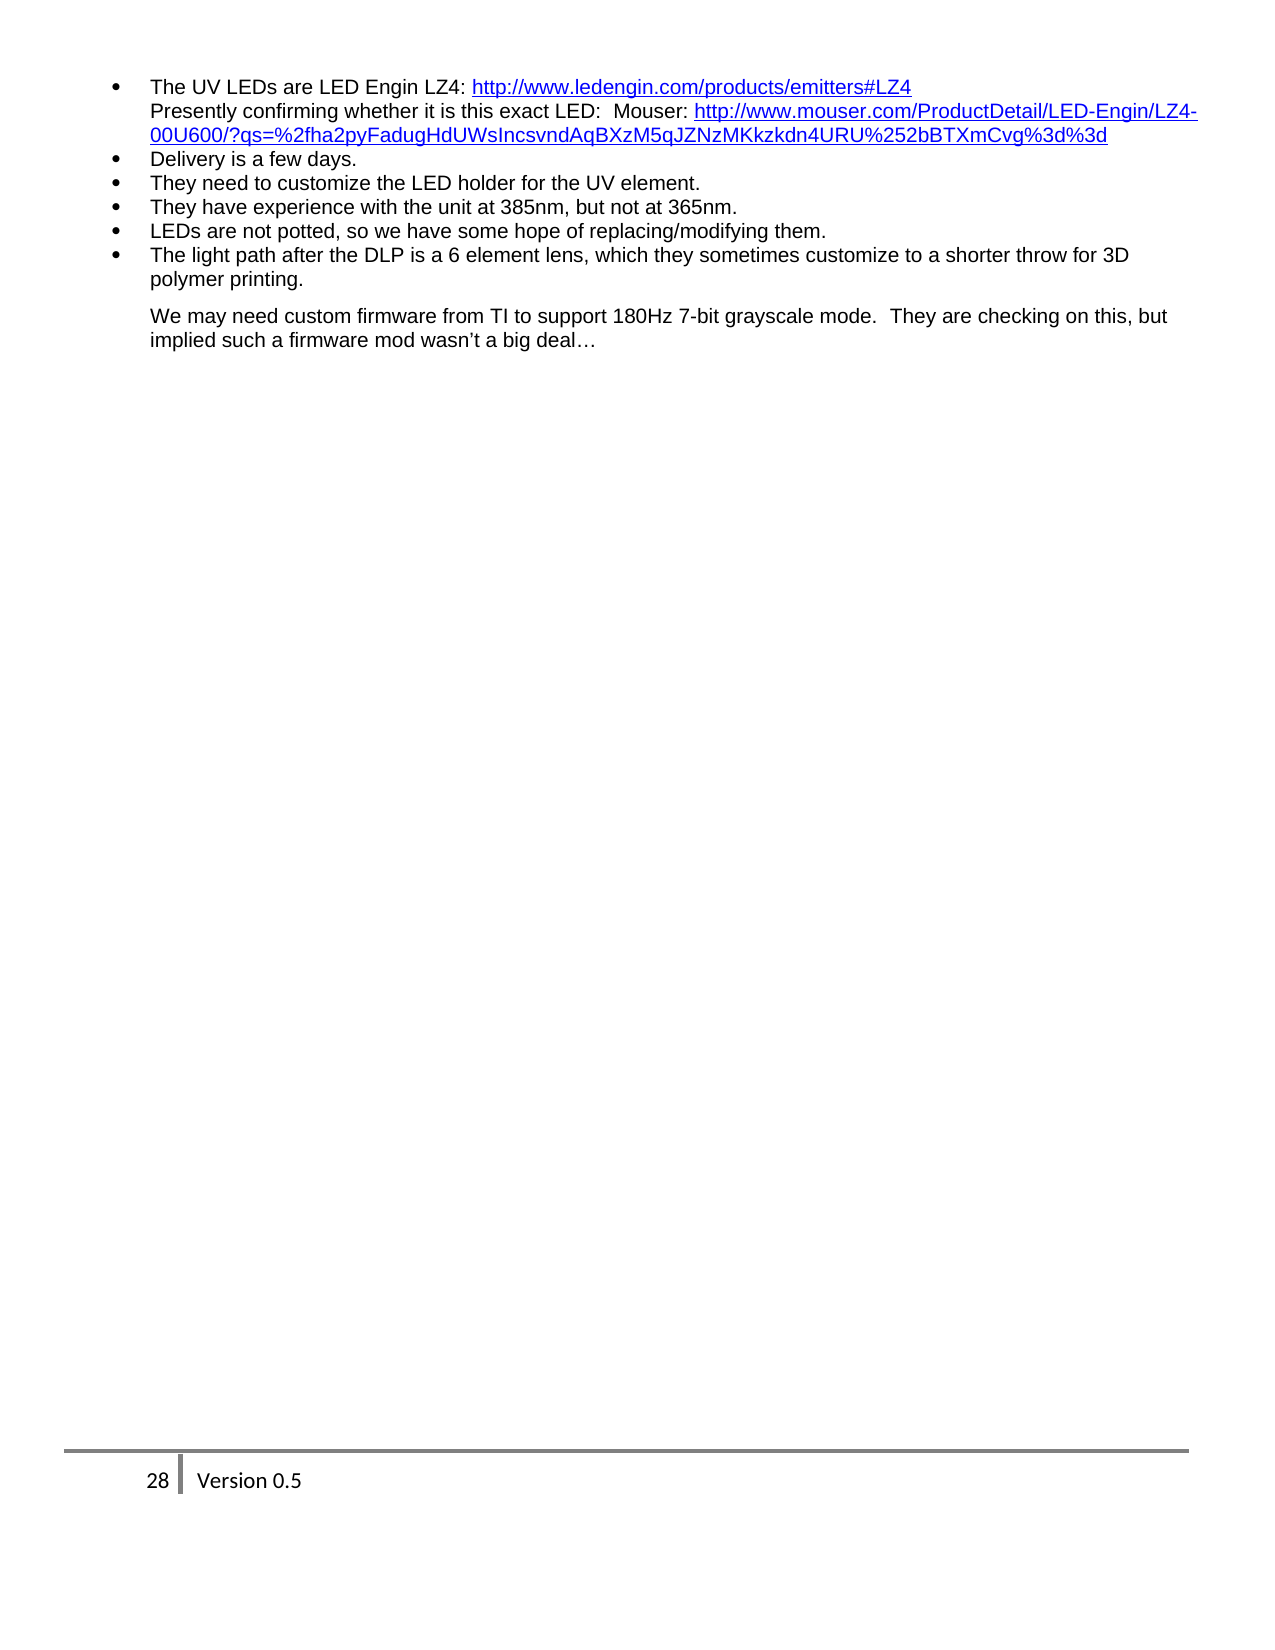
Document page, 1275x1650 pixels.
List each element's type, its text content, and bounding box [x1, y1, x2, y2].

text We may need custom firmware from TI to support 180Hz 7-bit grayscale mode. They are checking on this, but implied such a firmware mod wasn’t a big deal… [150, 304, 1200, 352]
list The UV LEDs are LED Engin LZ4: http://www.ledengin.com/products/emitters#LZ4 Presently confirming whether it is this exact LED: Mouser: http://www.mouser.com/ProductDetail/LED-Engin/LZ4-00U600/?qs=%2fha2pyFadugHdUWsIncsvndAqBXzM5qJZNzMKkzkdn4URU%252bBTXmCvg%3d%3d [112, 75, 1200, 147]
list They have experience with the unit at 385nm, but not at 365nm. [112, 195, 1200, 219]
list The light path after the DLP is a 6 element lens, which they sometimes customize to a shorter throw for 3D polymer printing. [112, 243, 1200, 291]
list LEDs are not potted, so we have some hope of replacing/modifying them. [112, 219, 1200, 243]
list Delivery is a few days. [112, 147, 1200, 171]
list They need to customize the LED holder for the UV element. [112, 171, 1200, 195]
